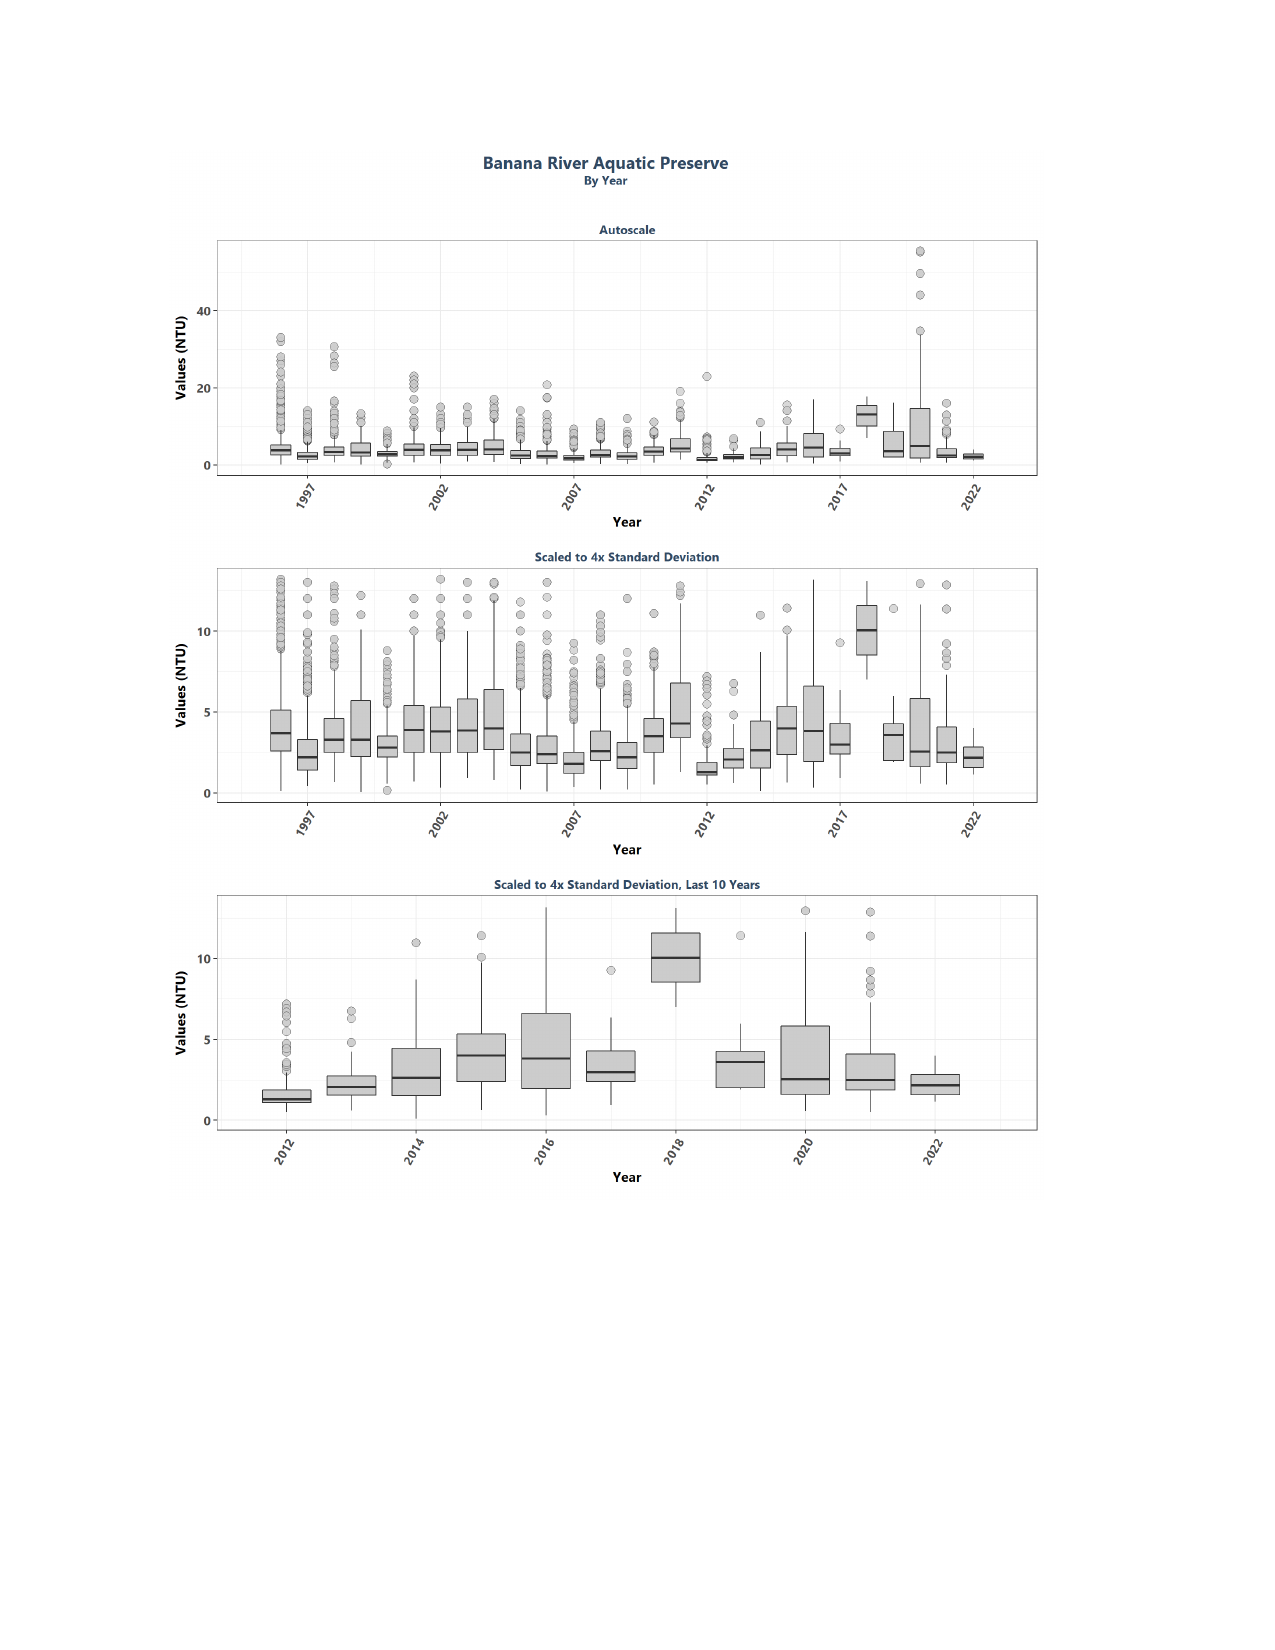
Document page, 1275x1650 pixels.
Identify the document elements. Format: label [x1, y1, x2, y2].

picture [168, 150, 1044, 1200]
